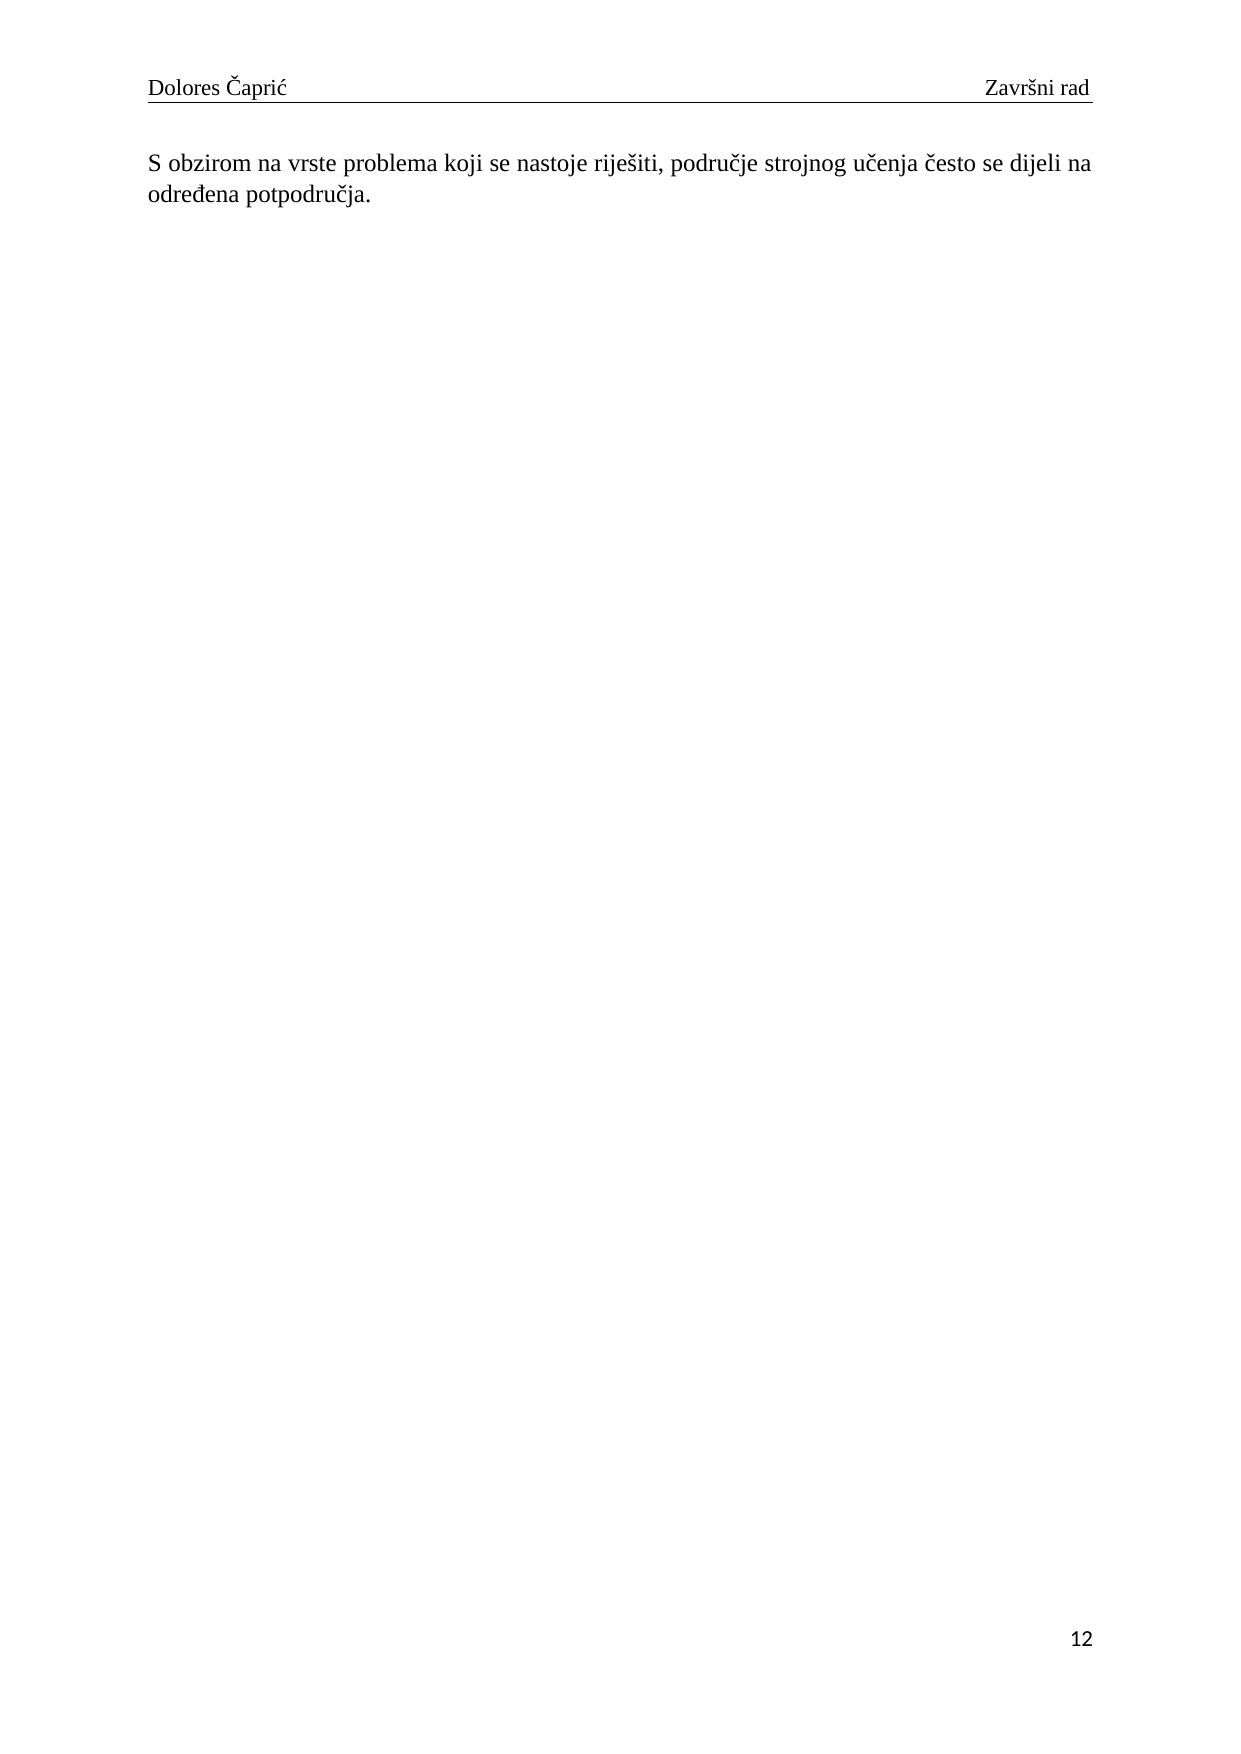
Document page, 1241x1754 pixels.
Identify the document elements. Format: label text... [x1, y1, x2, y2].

text S obzirom na vrste problema koji se nastoje riješiti, područje strojnog učenja često se dijeli na određena potpodručja. [148, 148, 1093, 207]
